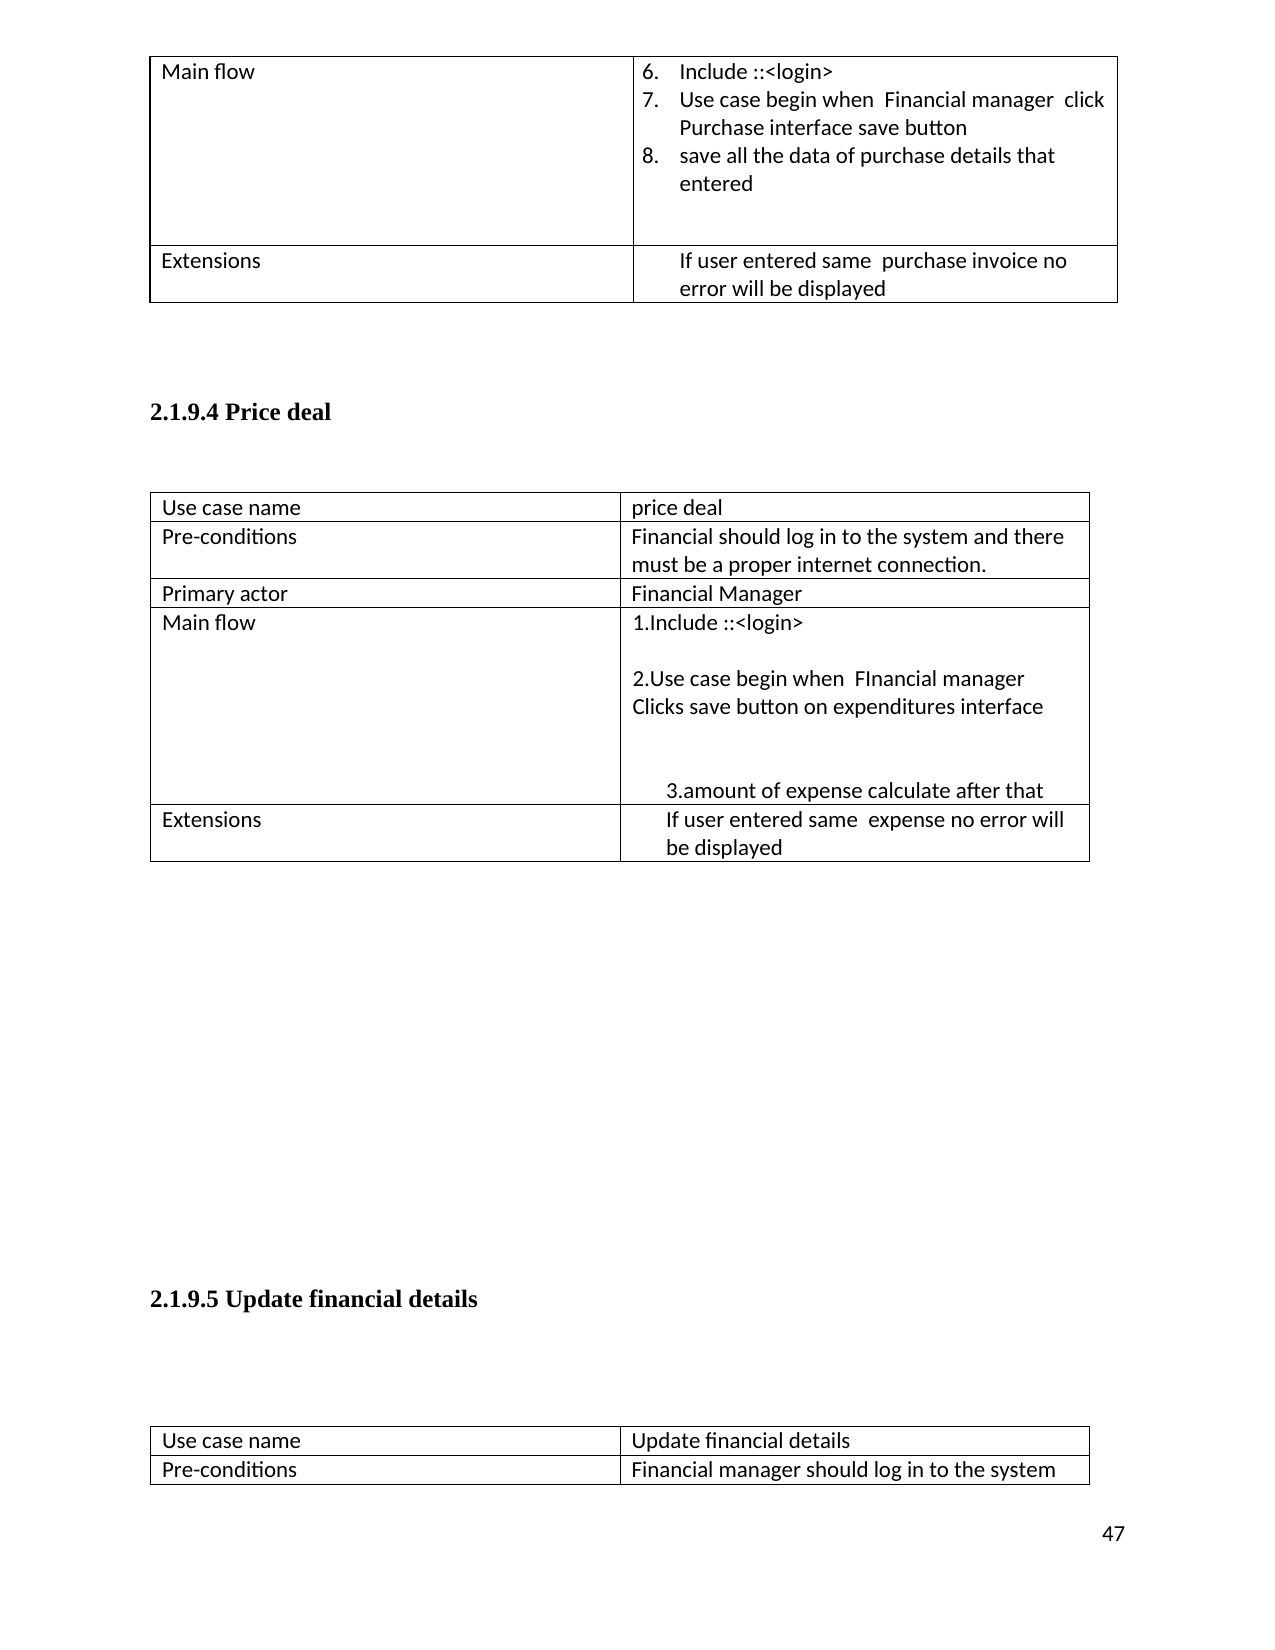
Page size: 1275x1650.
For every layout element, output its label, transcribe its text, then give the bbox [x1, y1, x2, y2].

text 2.1.9.5 Update financial details [150, 1284, 1125, 1313]
table_cell Main flow [151, 57, 633, 245]
table_cell Main flow [151, 608, 620, 804]
table_cell Primary actor [151, 579, 620, 607]
table_cell Financial should log in to the system and there must be a proper internet connection. [621, 522, 1089, 578]
table_cell Financial Manager [621, 579, 1089, 607]
table_cell If user entered same expense no error will be displayed [621, 805, 1089, 861]
table_cell Pre-conditions [151, 1456, 620, 1484]
table_header price deal [621, 493, 1089, 521]
table_cell Include ::<login> Use case begin when Financial manager click Purchase interface save button save all the data of purchase details that entered [634, 57, 1117, 245]
table_cell If user entered same purchase invoice no error will be displayed [634, 246, 1117, 302]
table_header Use case name [151, 1427, 620, 1454]
table_cell Pre-conditions [151, 522, 620, 578]
table_cell Extensions [151, 805, 620, 861]
table_header Use case name [151, 493, 620, 521]
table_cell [621, 1456, 1089, 1484]
table_cell Extensions [151, 246, 633, 302]
text 2.1.9.4 Price deal [150, 397, 1125, 426]
table_cell 1.Include ::<login> 2.Use case begin when FInancial manager Clicks save button on expenditures interface 3.amount of expense calculate after that [621, 608, 1089, 804]
table_header Update financial details [621, 1427, 1089, 1454]
